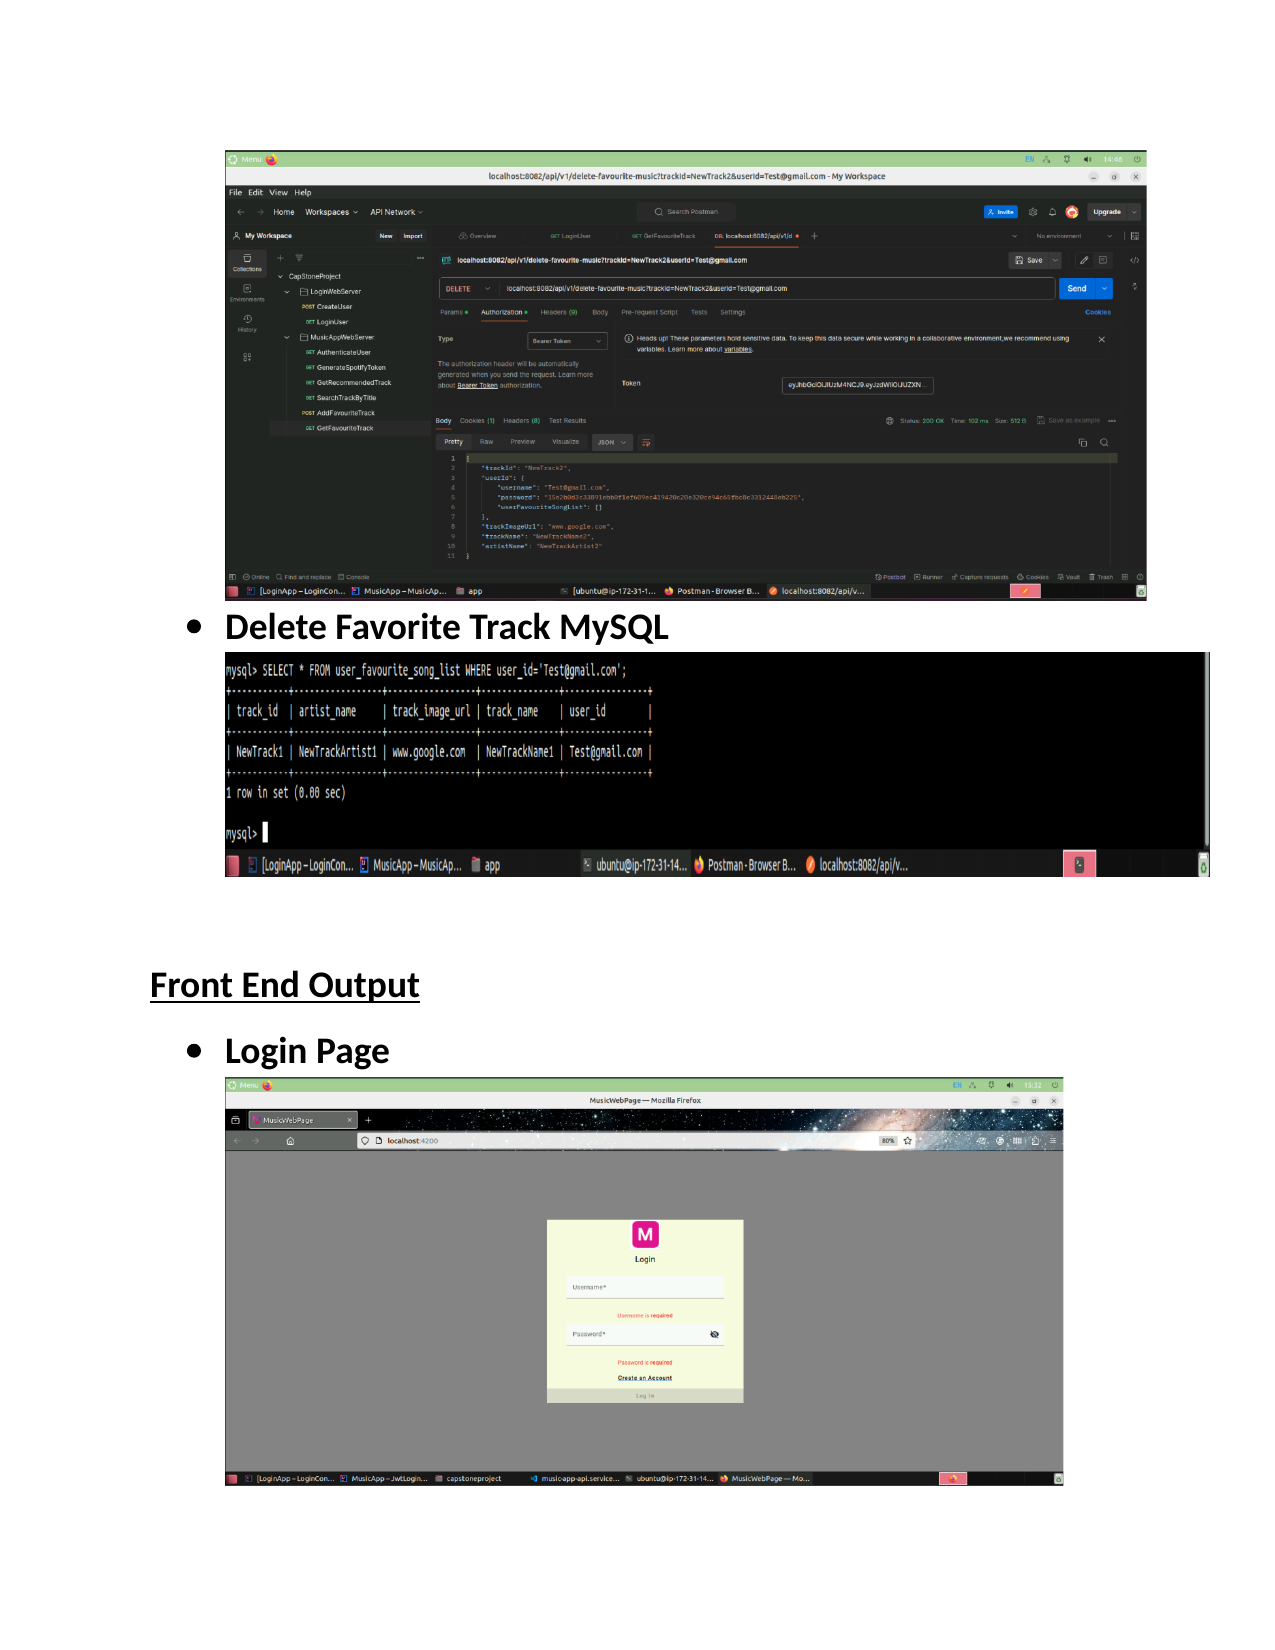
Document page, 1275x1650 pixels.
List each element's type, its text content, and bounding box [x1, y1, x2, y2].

picture [225, 652, 1210, 877]
picture [225, 1077, 1064, 1486]
list Delete Favorite Track MySQL [187, 603, 1125, 649]
list Login Page [187, 1027, 1125, 1073]
text Front End Output [150, 961, 1125, 1007]
picture [225, 150, 1147, 601]
